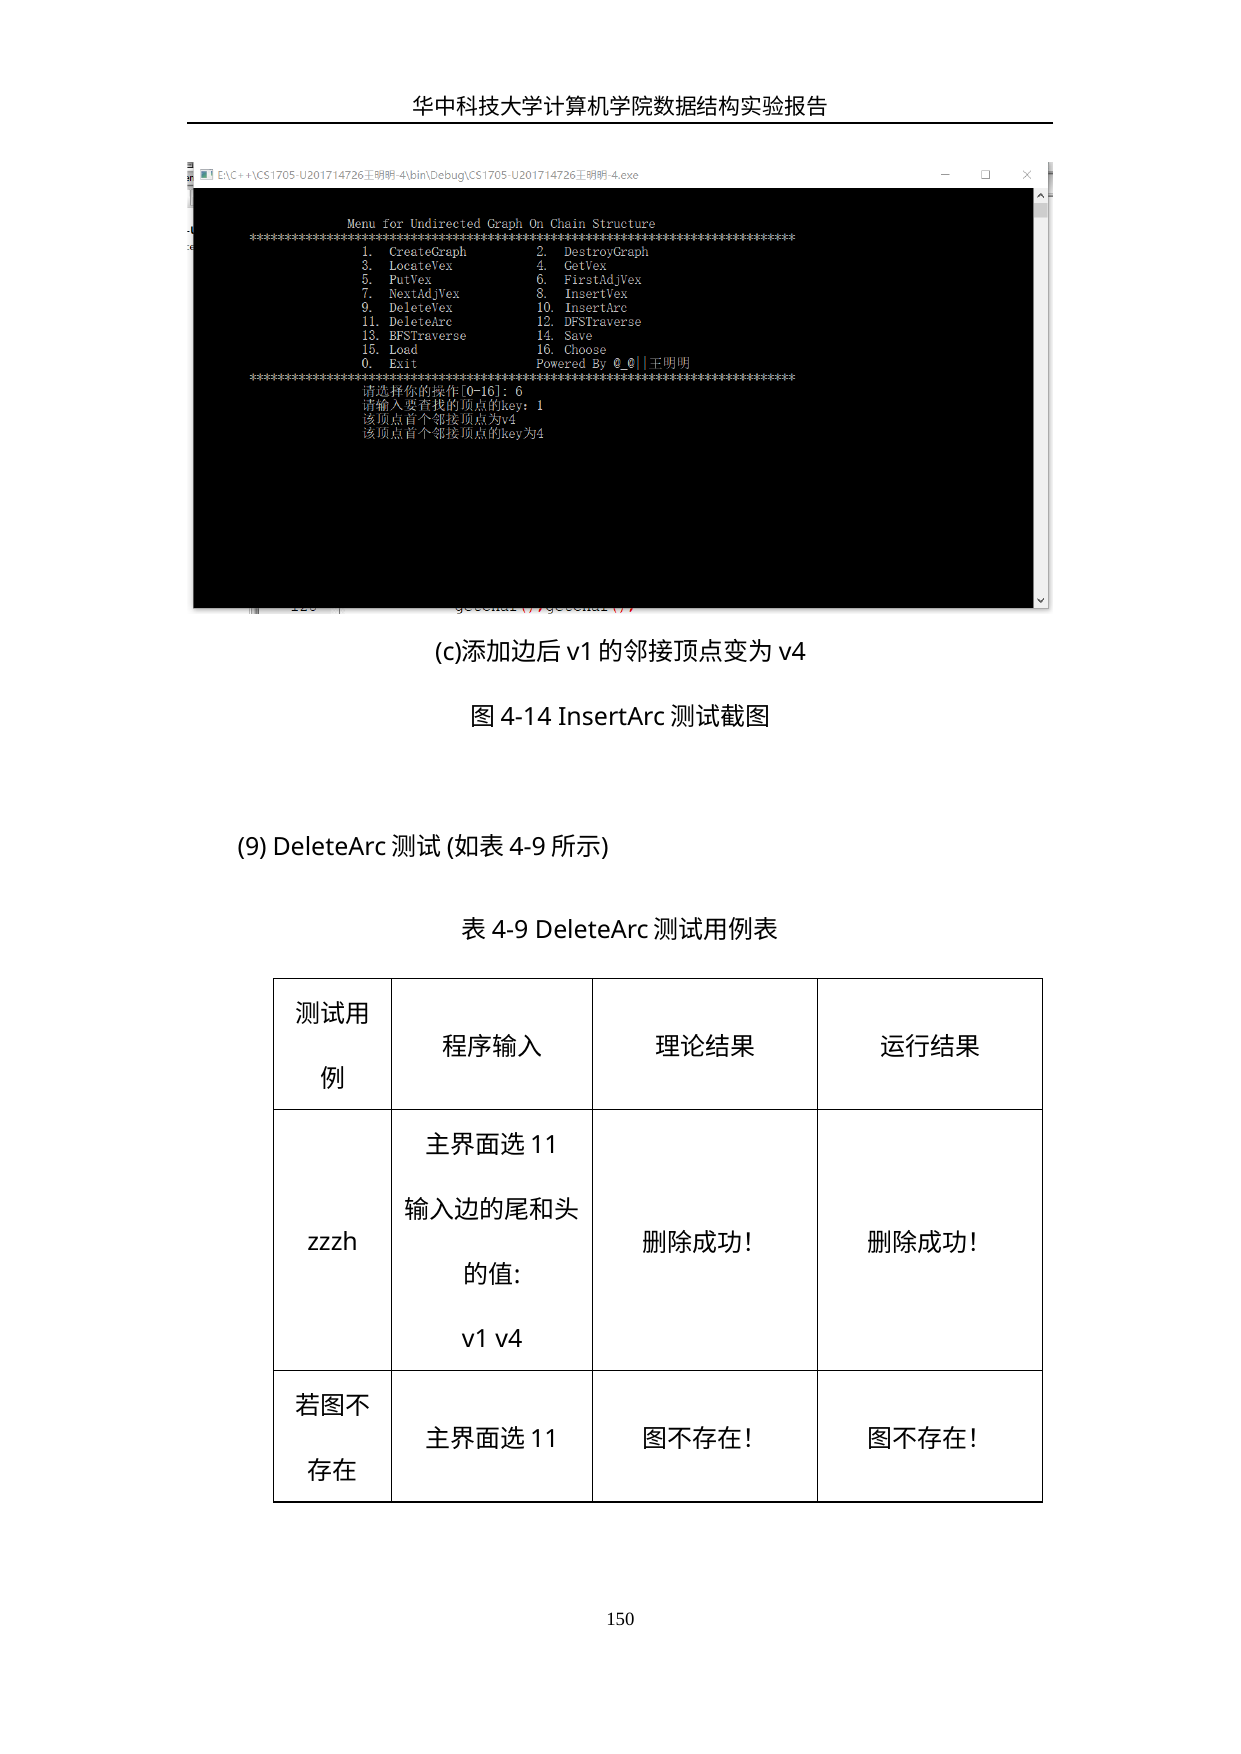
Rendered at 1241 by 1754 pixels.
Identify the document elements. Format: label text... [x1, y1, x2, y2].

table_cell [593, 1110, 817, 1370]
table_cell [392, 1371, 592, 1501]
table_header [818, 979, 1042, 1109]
text 表4-9 DeleteArc测试用例表 [187, 895, 1053, 960]
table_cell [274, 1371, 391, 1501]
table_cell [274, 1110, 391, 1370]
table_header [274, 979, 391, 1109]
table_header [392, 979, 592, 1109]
text (c)添加边后v1的邻接顶点变为v4 [187, 617, 1053, 682]
text 图4-14 InsertArc测试截图 [187, 682, 1053, 747]
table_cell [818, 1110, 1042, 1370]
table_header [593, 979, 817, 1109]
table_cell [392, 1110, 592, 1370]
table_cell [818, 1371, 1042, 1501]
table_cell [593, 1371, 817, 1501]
picture [187, 162, 1053, 614]
text (9) DeleteArc测试 (如表4-9所示) [187, 812, 1053, 877]
